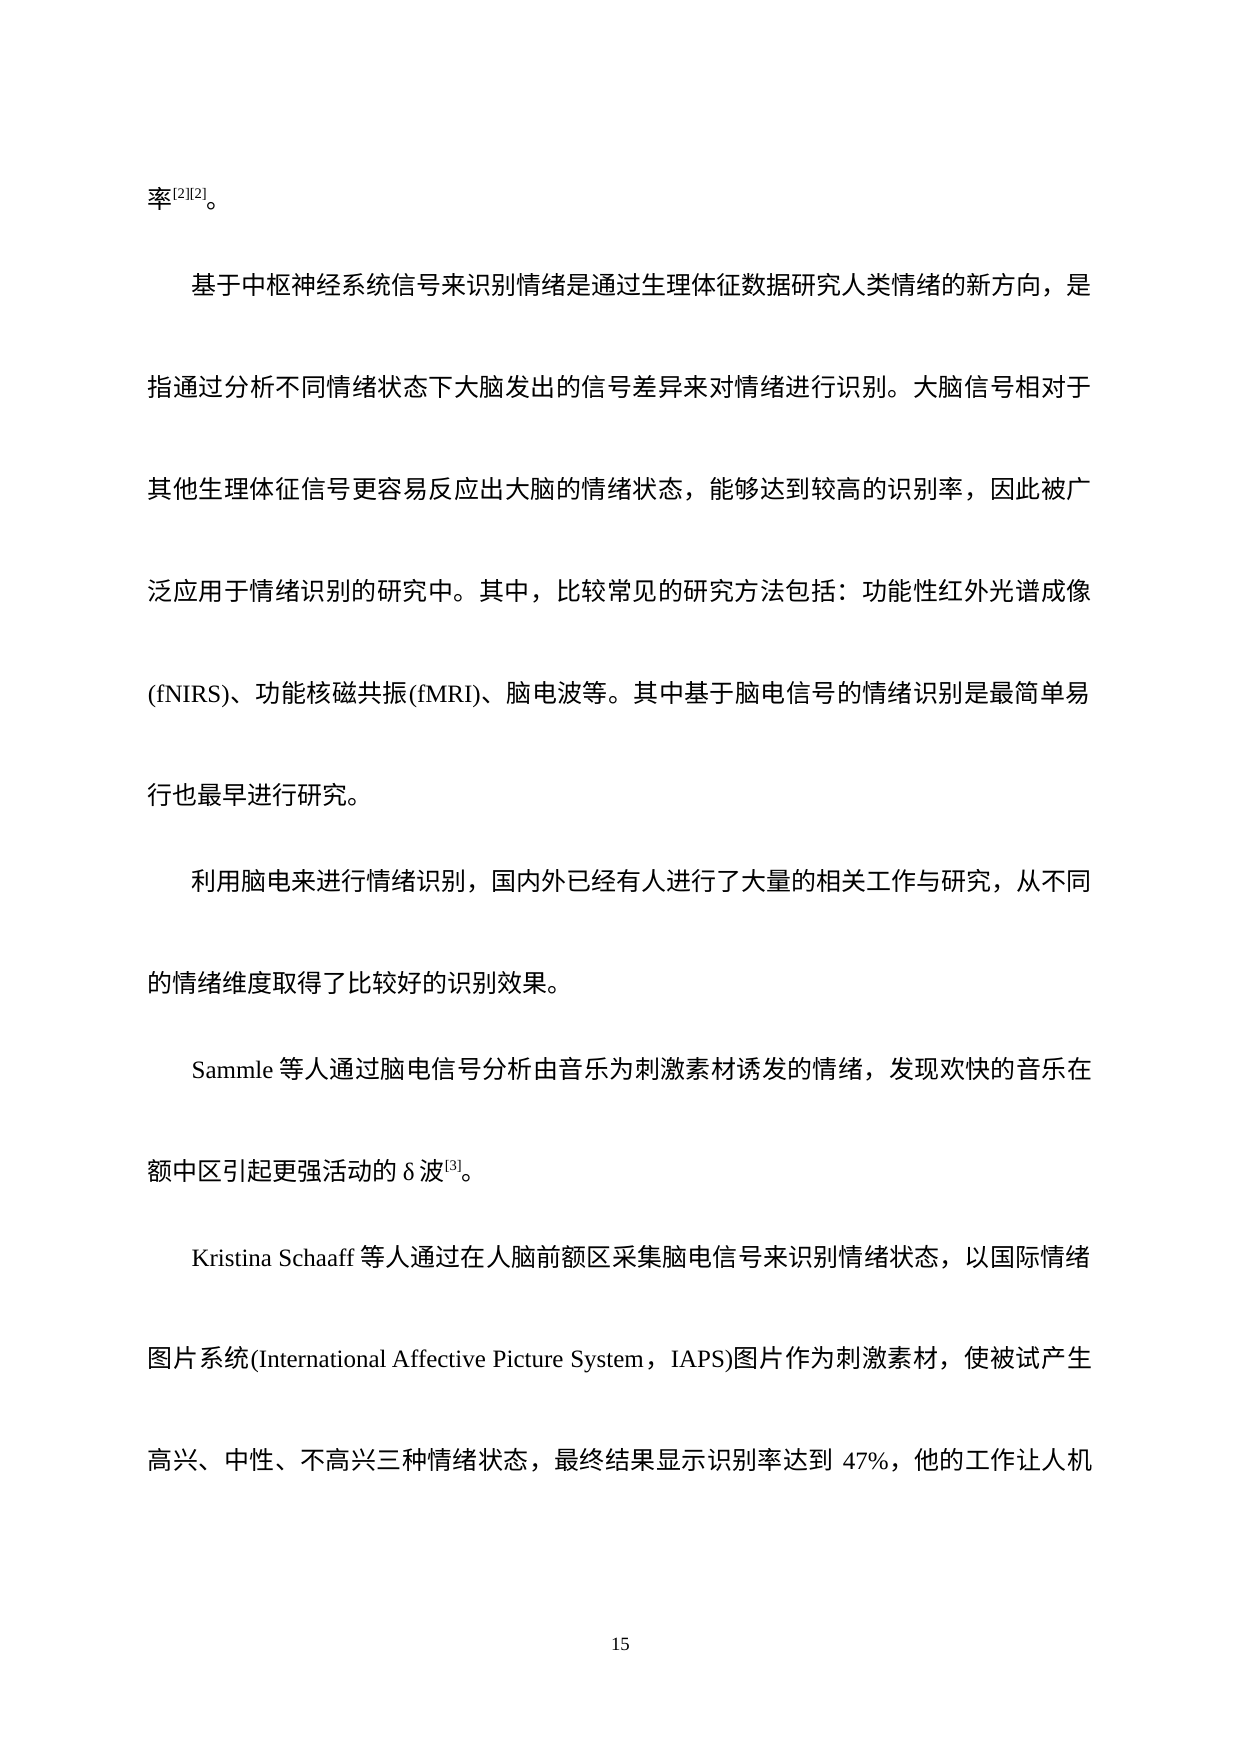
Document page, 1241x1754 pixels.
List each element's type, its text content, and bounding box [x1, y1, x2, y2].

text 利用脑电来进行情绪识别，国内外已经有人进行了大量的相关工作与研究，从不同的情绪维度取得了比较好的识别效果。 [148, 845, 1092, 1015]
text Sammle等人通过脑电信号分析由音乐为刺激素材诱发的情绪，发现欢快的音乐在额中区引起更强活动的δ波[3]。 [148, 1033, 1092, 1203]
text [148, 1221, 1092, 1493]
text 基于中枢神经系统信号来识别情绪是通过生理体征数据研究人类情绪的新方向，是指通过分析不同情绪状态下大脑发出的信号差异来对情绪进行识别。大脑信号相对于其他生理体征信号更容易反应出大脑的情绪状态，能够达到较高的识别率，因此被广泛应用于情绪识别的研究中。其中，比较常见的研究方法包括：功能性红外光谱成像(fNIRS)、功能核磁共振(fMRI)、脑电波等。其中基于脑电信号的情绪识别是最简单易行也最早进行研究。 [148, 250, 1092, 827]
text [148, 164, 1092, 232]
